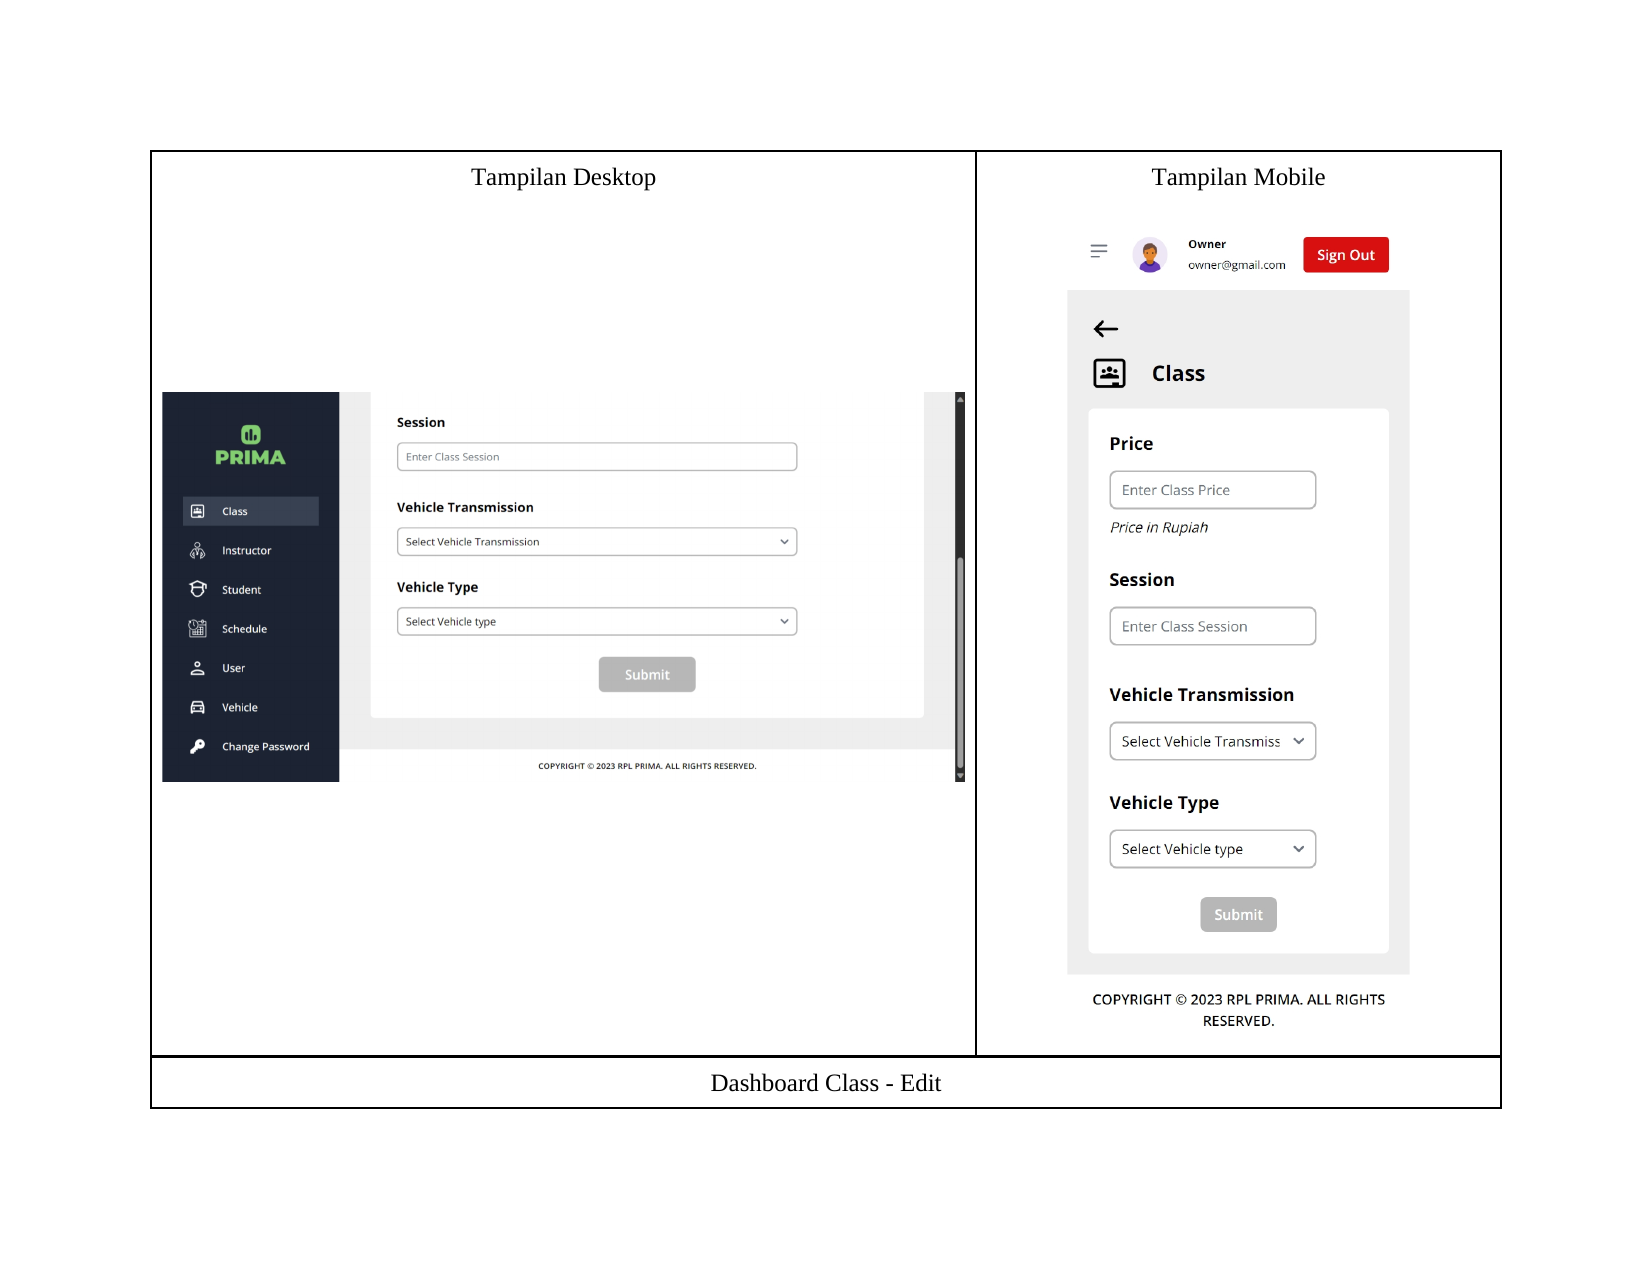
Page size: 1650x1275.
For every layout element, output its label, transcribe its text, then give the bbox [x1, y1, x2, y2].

picture [1067, 220, 1410, 1045]
table_cell Dashboard Class - Edit [152, 1058, 1500, 1107]
table_cell Tampilan Desktop [152, 152, 975, 1055]
picture [162, 392, 965, 782]
table_cell Tampilan Mobile [977, 152, 1500, 1055]
